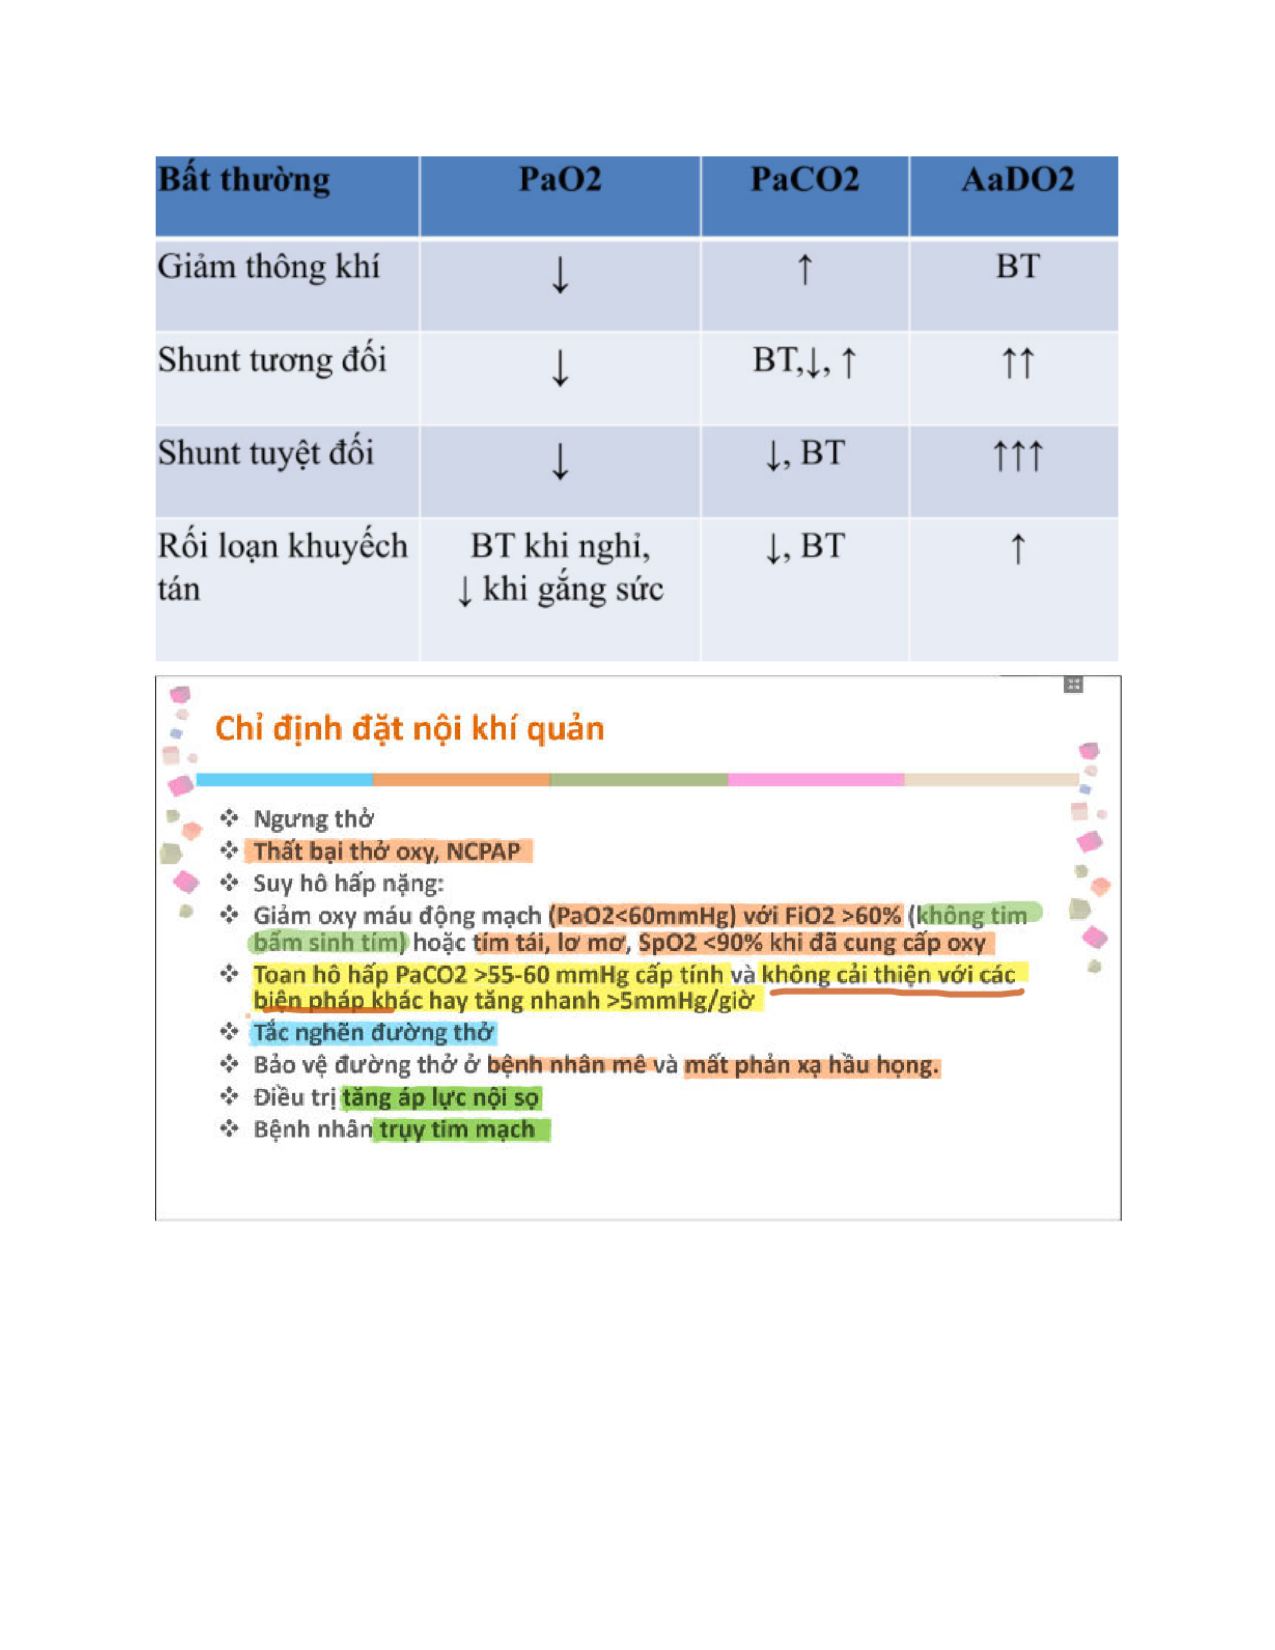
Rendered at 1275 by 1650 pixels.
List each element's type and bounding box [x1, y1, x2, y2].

picture [150, 667, 1125, 1229]
picture [150, 150, 1125, 666]
